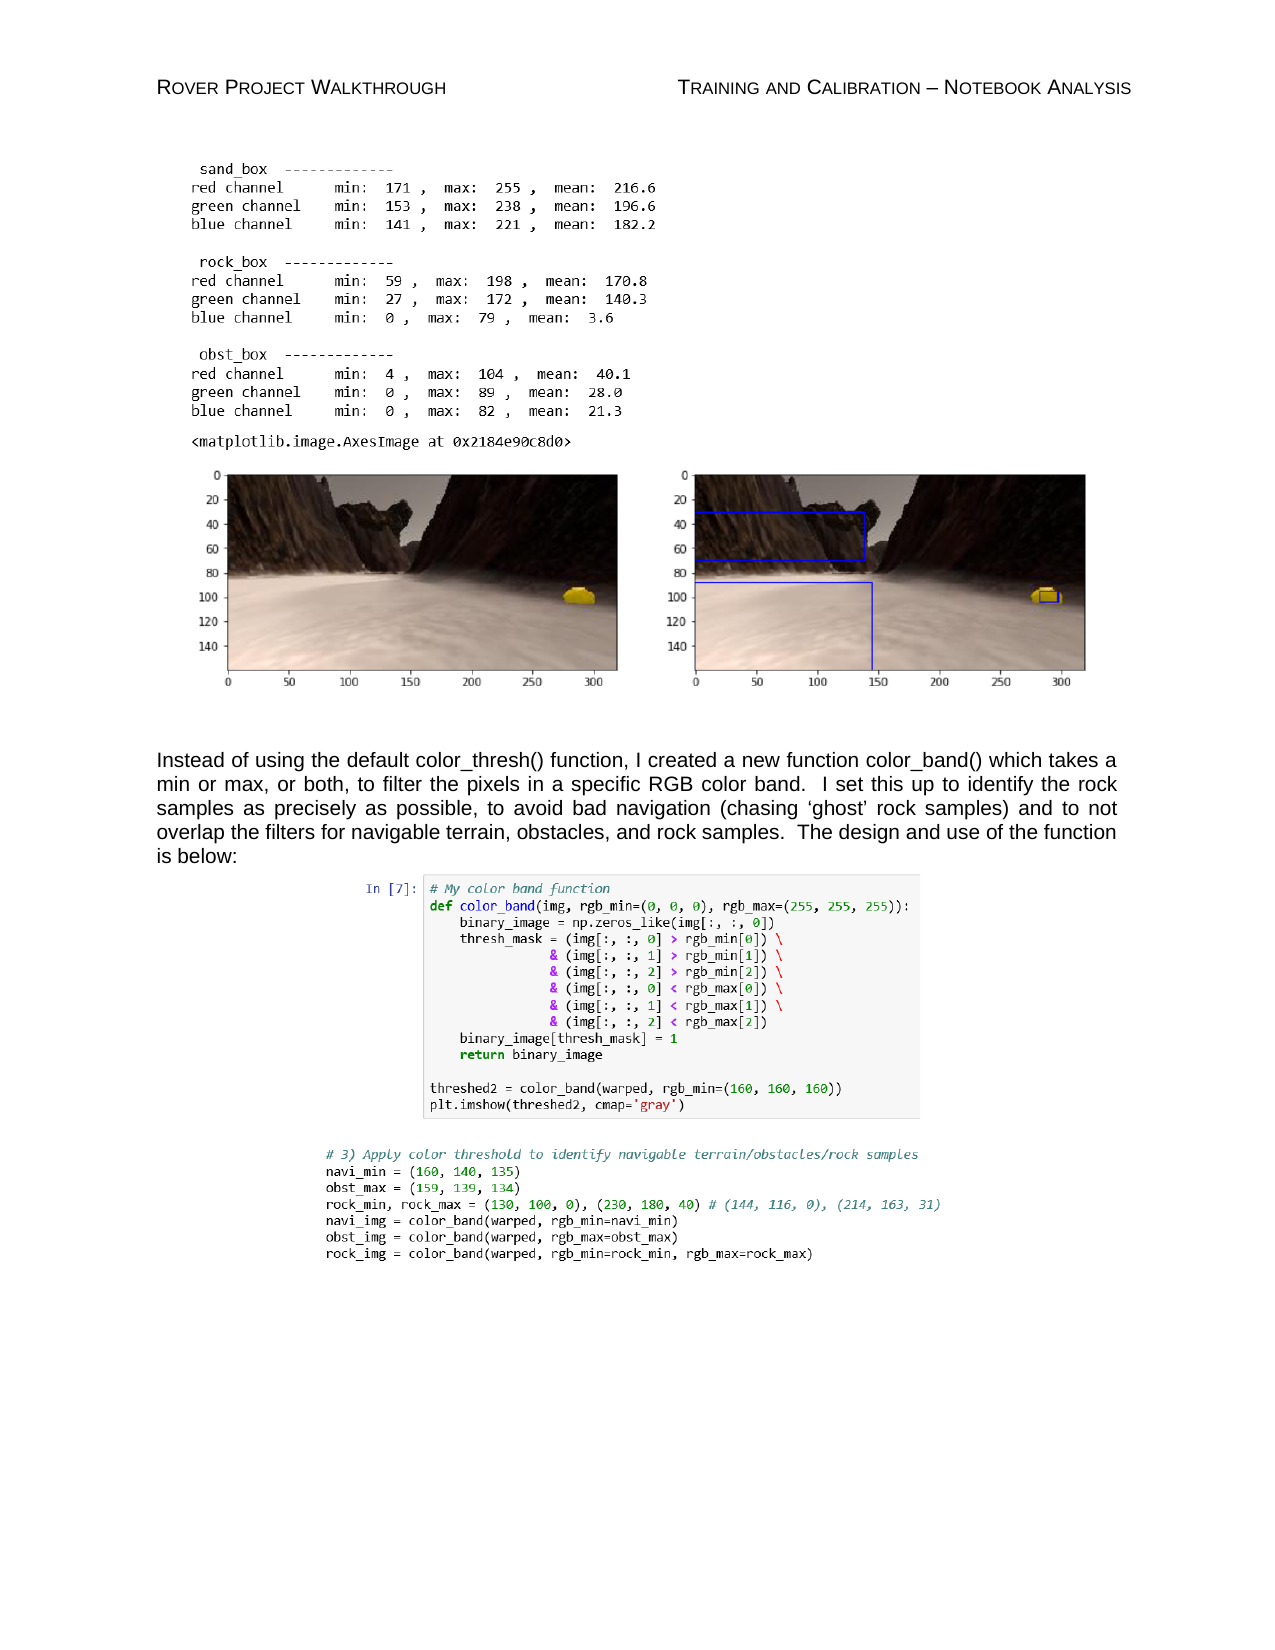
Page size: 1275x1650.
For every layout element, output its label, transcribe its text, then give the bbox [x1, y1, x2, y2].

picture [319, 1142, 956, 1267]
picture [178, 150, 1097, 700]
text Instead of using the default color_thresh() function, I created a new function color_band() which takes a min or max, or both, to filter the pixels in a specific RGB color band. I set this up to identify the rock samples as precisely as possible, to avoid bad navigation (chasing ‘ghost’ rock samples) and to not overlap the filters for navigable terrain, obstacles, and rock samples. The design and use of the function is below: [156, 748, 1118, 868]
picture [354, 867, 921, 1119]
